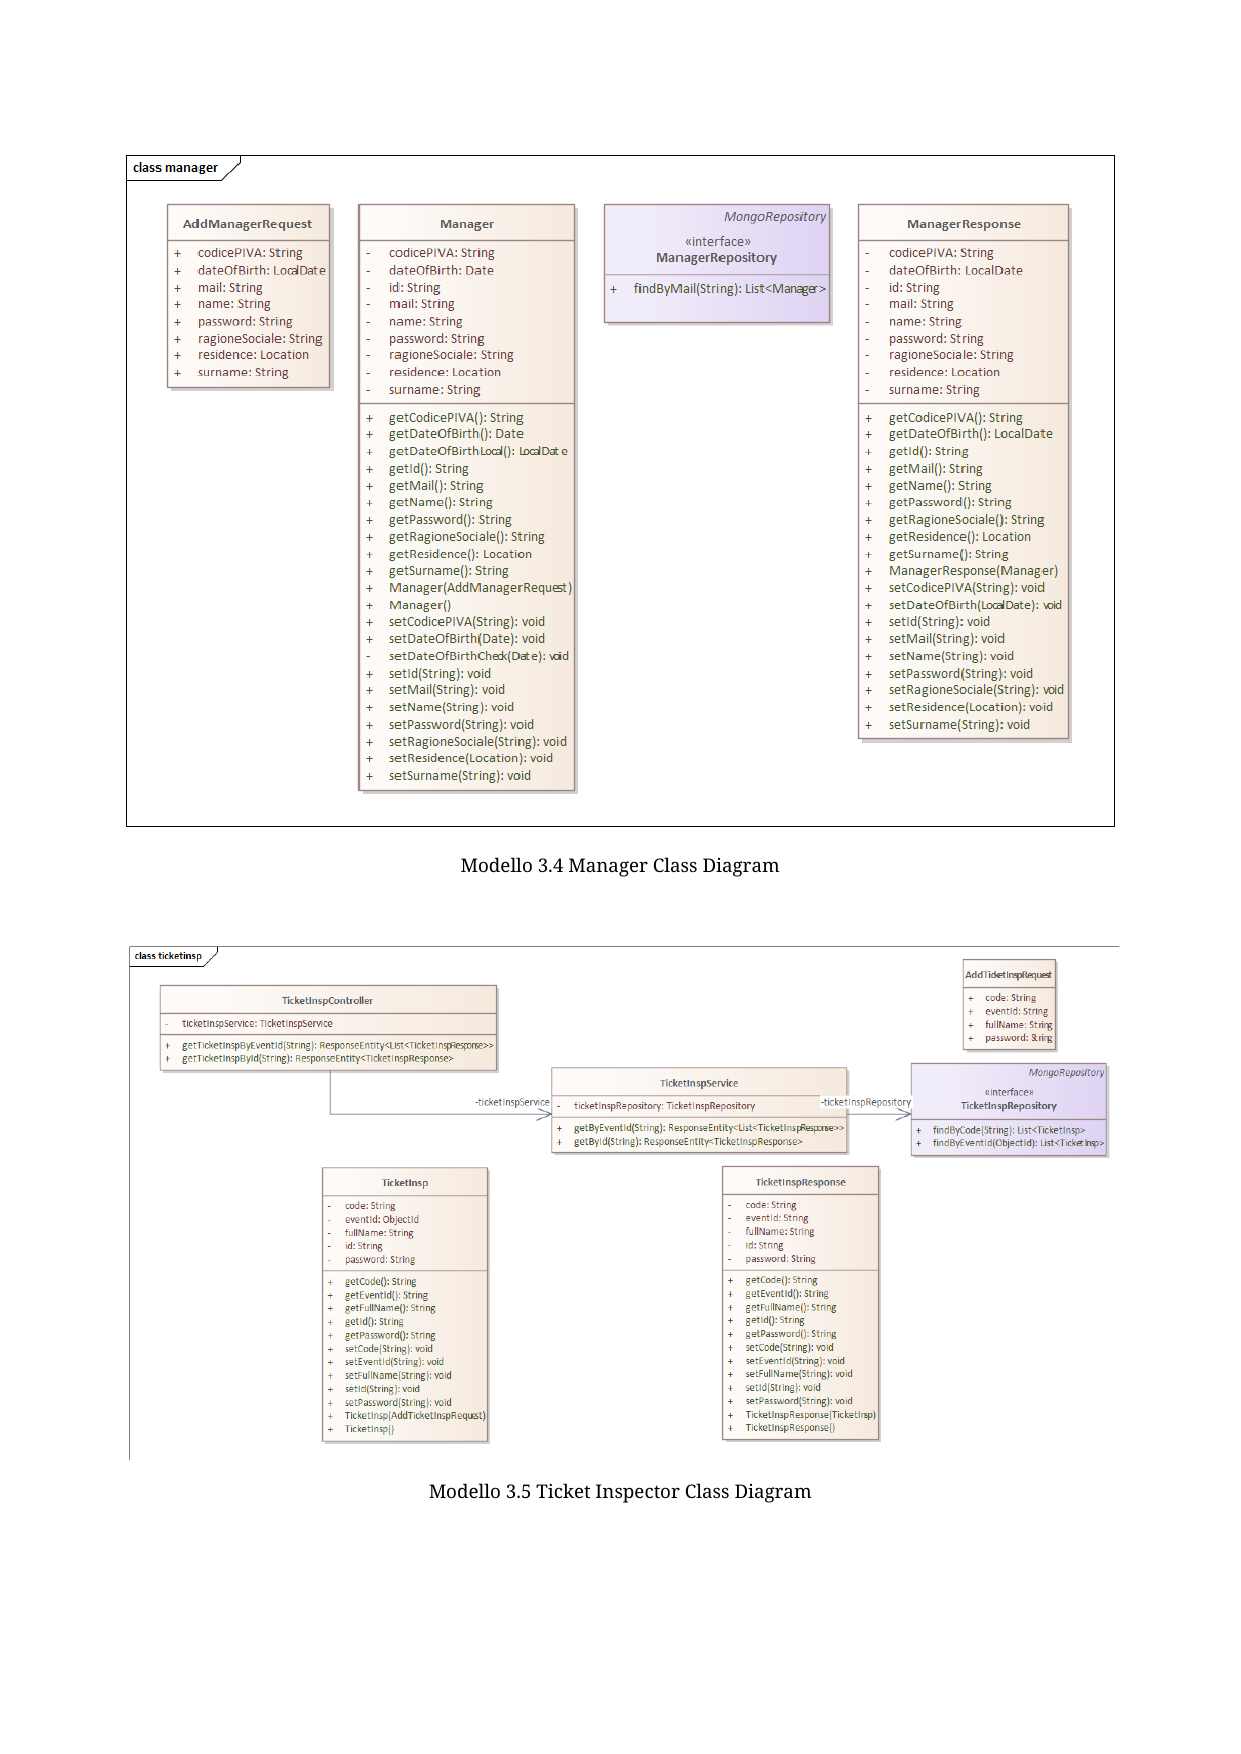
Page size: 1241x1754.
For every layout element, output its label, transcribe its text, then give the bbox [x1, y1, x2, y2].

text Modello 3.5 Ticket Inspector Class Diagram [118, 1478, 1122, 1504]
text Modello 3.4 Manager Class Diagram [118, 852, 1122, 878]
picture [118, 147, 1123, 834]
picture [123, 940, 1120, 1460]
